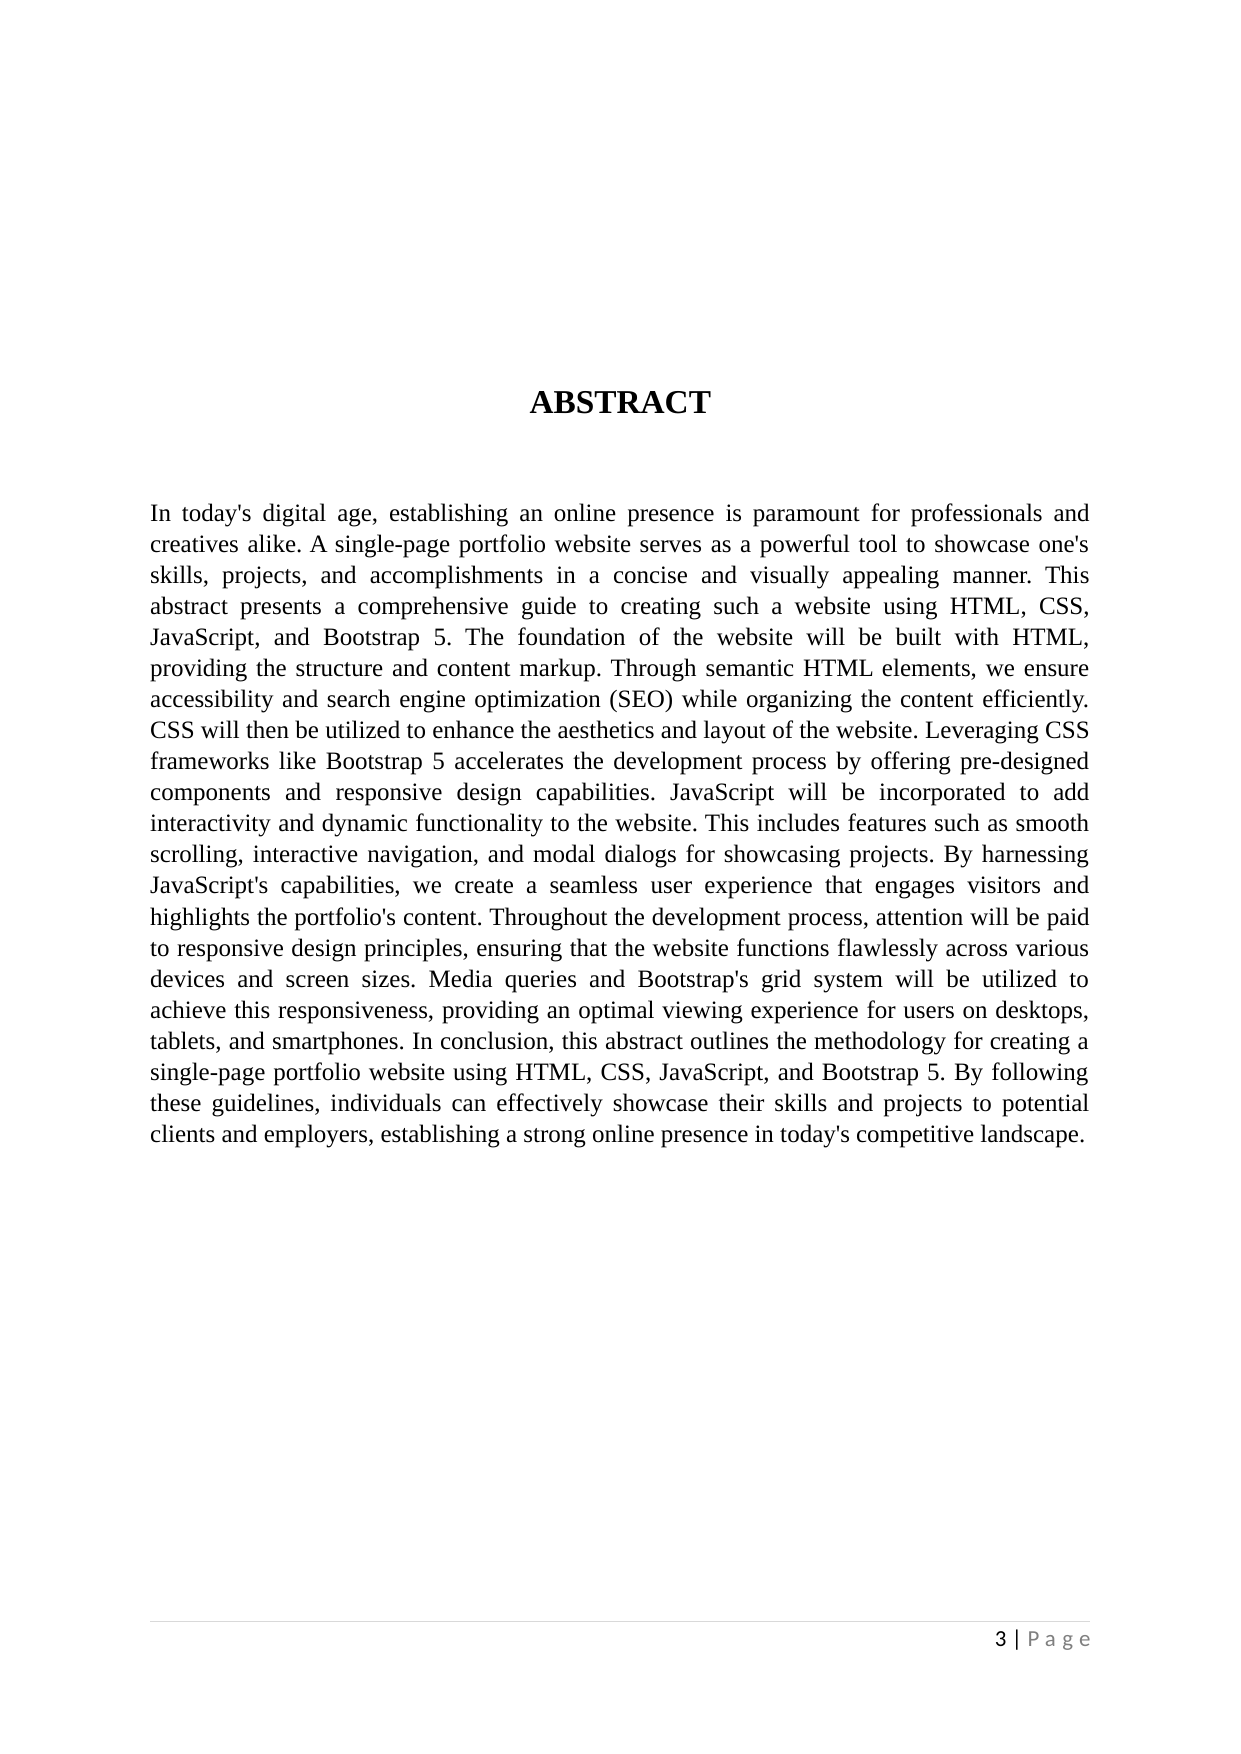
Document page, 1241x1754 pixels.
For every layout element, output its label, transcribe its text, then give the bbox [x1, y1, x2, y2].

text ABSTRACT [150, 382, 1090, 420]
text In today's digital age, establishing an online presence is paramount for professionals and creatives alike. A single-page portfolio website serves as a powerful tool to showcase one's skills, projects, and accomplishments in a concise and visually appealing manner. This abstract presents a comprehensive guide to creating such a website using HTML, CSS, JavaScript, and Bootstrap 5. The foundation of the website will be built with HTML, providing the structure and content markup. Through semantic HTML elements, we ensure accessibility and search engine optimization (SEO) while organizing the content efficiently. CSS will then be utilized to enhance the aesthetics and layout of the website. Leveraging CSS frameworks like Bootstrap 5 accelerates the development process by offering pre-designed components and responsive design capabilities. JavaScript will be incorporated to add interactivity and dynamic functionality to the website. This includes features such as smooth scrolling, interactive navigation, and modal dialogs for showcasing projects. By harnessing JavaScript's capabilities, we create a seamless user experience that engages visitors and highlights the portfolio's content. Throughout the development process, attention will be paid to responsive design principles, ensuring that the website functions flawlessly across various devices and screen sizes. Media queries and Bootstrap's grid system will be utilized to achieve this responsiveness, providing an optimal viewing experience for users on desktops, tablets, and smartphones. In conclusion, this abstract outlines the methodology for creating a single-page portfolio website using HTML, CSS, JavaScript, and Bootstrap 5. By following these guidelines, individuals can effectively showcase their skills and projects to potential clients and employers, establishing a strong online presence in today's competitive landscape. [150, 498, 1090, 1148]
